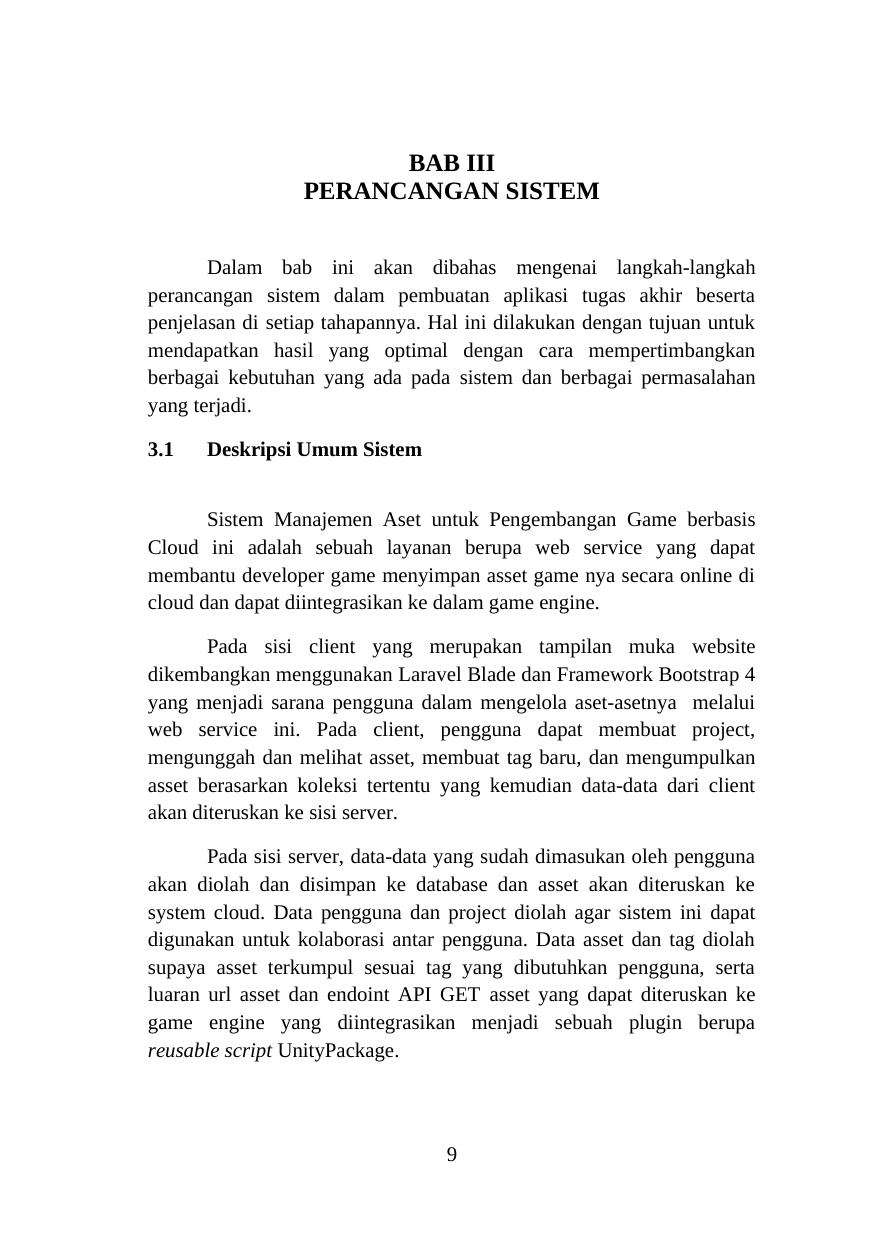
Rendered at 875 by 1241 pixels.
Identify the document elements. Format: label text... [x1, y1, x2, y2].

subtitle Deskripsi Umum Sistem [148, 437, 756, 461]
text Dalam bab ini akan dibahas mengenai langkah-langkah perancangan sistem dalam pembuatan aplikasi tugas akhir beserta penjelasan di setiap tahapannya. Hal ini dilakukan dengan tujuan untuk mendapatkan hasil yang optimal dengan cara mempertimbangkan berbagai kebutuhan yang ada pada sistem dan berbagai permasalahan yang terjadi. [148, 255, 756, 417]
text Sistem Manajemen Aset untuk Pengembangan Game berbasis Cloud ini adalah sebuah layanan berupa web service yang dapat membantu developer game menyimpan asset game nya secara online di cloud dan dapat diintegrasikan ke dalam game engine. [148, 507, 756, 614]
text Pada sisi client yang merupakan tampilan muka website dikembangkan menggunakan Laravel Blade dan Framework Bootstrap 4 yang menjadi sarana pengguna dalam mengelola aset-asetnya melalui web service ini. Pada client, pengguna dapat membuat project, mengunggah dan melihat asset, membuat tag baru, dan mengumpulkan asset berasarkan koleksi tertentu yang kemudian data-data dari client akan diteruskan ke sisi server. [148, 634, 756, 824]
text Pada sisi server, data-data yang sudah dimasukan oleh pengguna akan diolah dan disimpan ke database dan asset akan diteruskan ke system cloud. Data pengguna dan project diolah agar sistem ini dapat digunakan untuk kolaborasi antar pengguna. Data asset dan tag diolah supaya asset terkumpul sesuai tag yang dibutuhkan pengguna, serta luaran url asset dan endoint API GET asset yang dapat diteruskan ke game engine yang diintegrasikan menjadi sebuah plugin berupa reusable script UnityPackage. [148, 844, 756, 1062]
subtitle BAB III PERANCANGAN SISTEM [148, 148, 756, 205]
